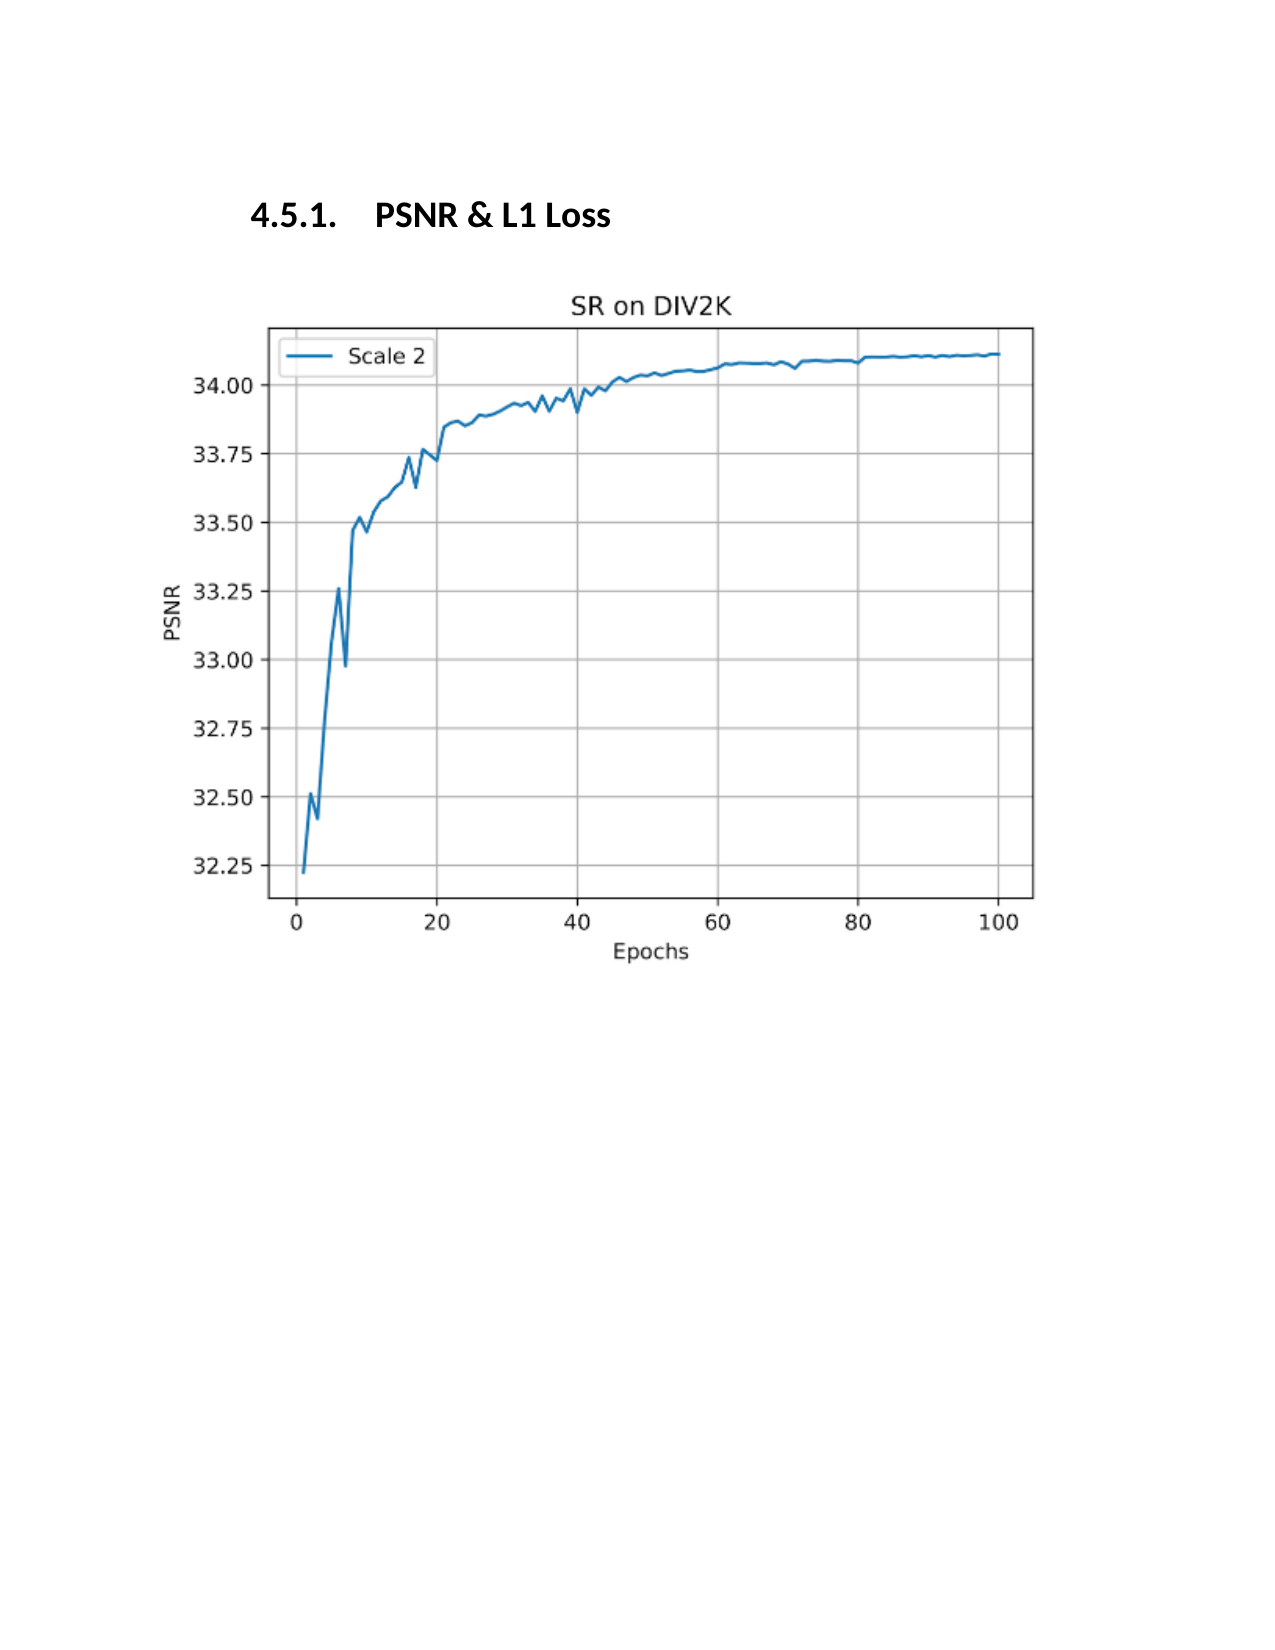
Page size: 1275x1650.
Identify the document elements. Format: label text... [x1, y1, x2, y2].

subtitle PSNR & L1 Loss [337, 191, 1125, 236]
picture [150, 248, 1123, 976]
